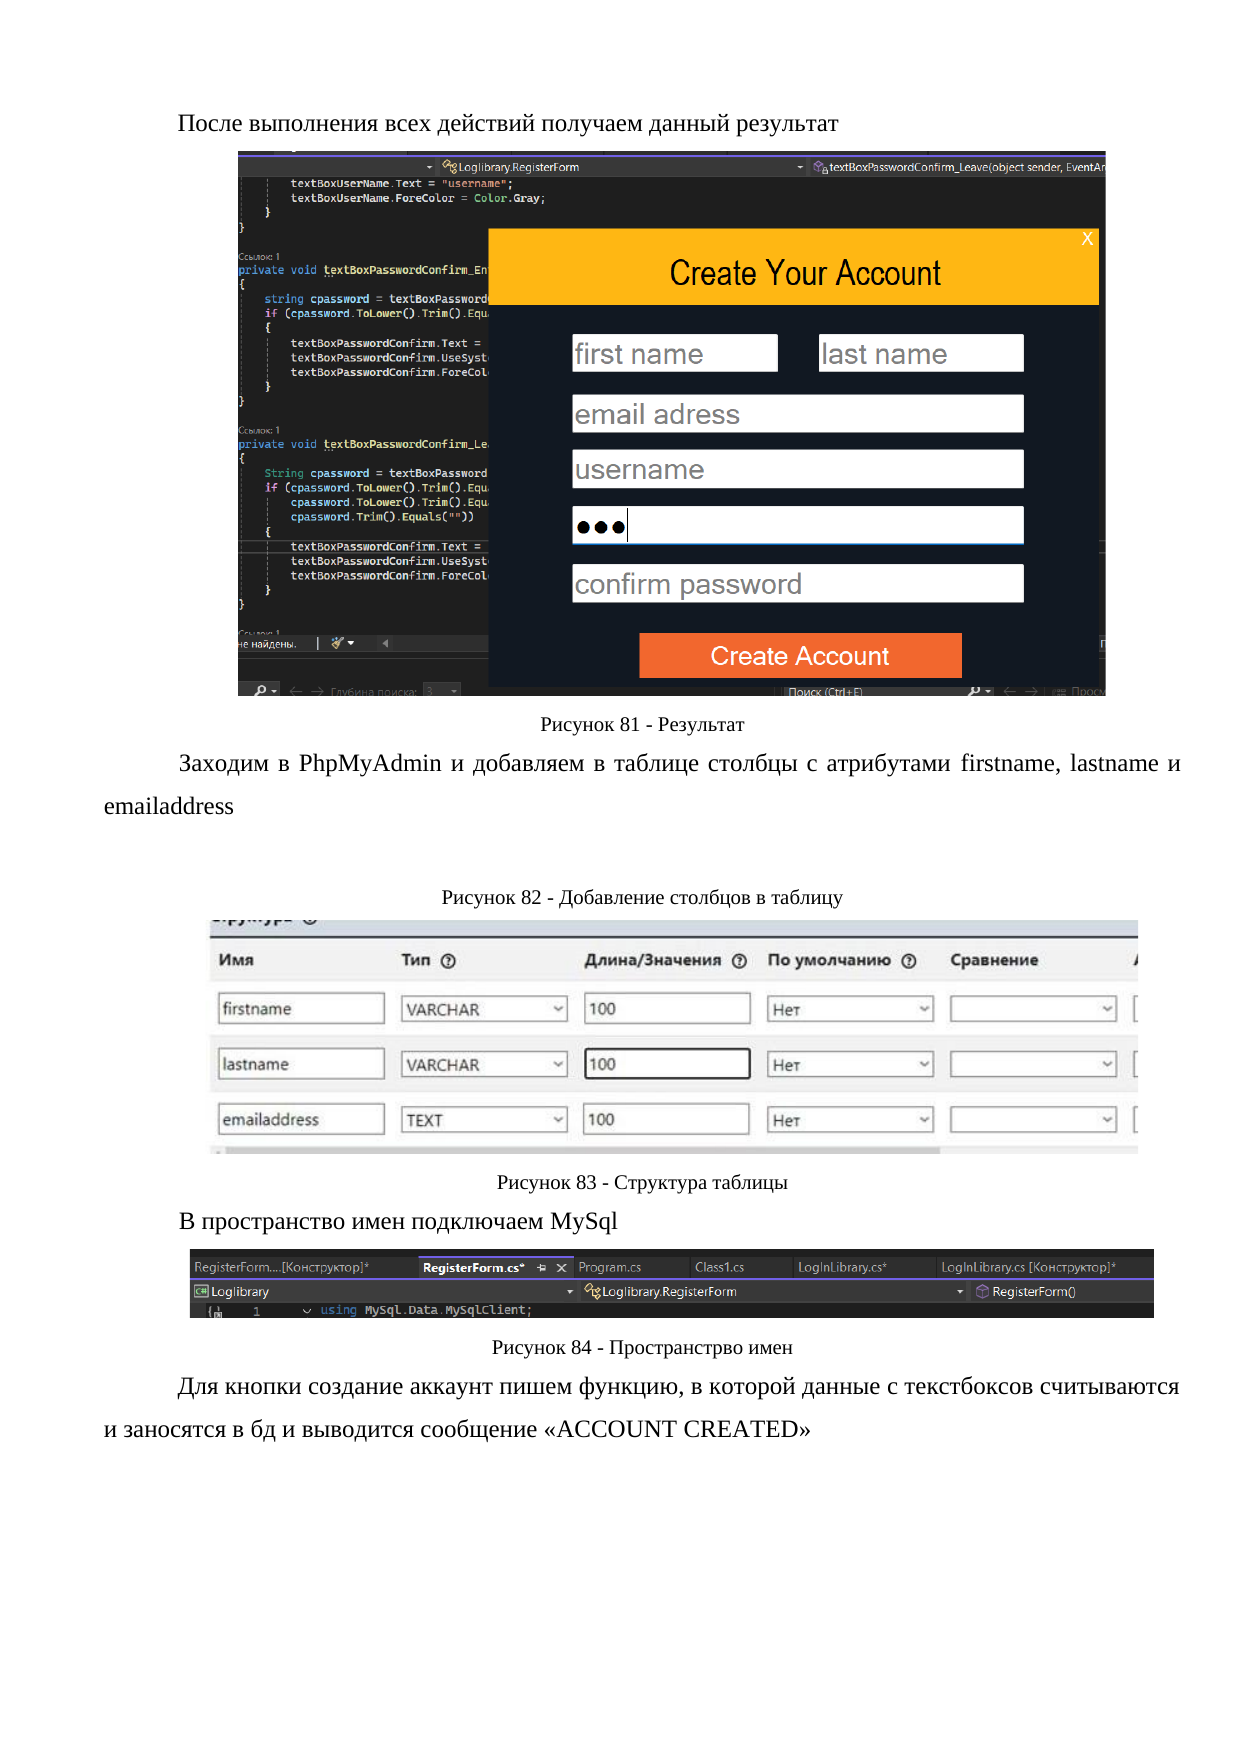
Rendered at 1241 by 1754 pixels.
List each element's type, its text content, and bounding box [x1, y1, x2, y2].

picture [189, 1249, 1154, 1318]
picture [205, 920, 1139, 1154]
text Для кнопки создание аккаунт пишем функцию, в которой данные с текстбоксов считываются и заносятся в бд и выводится сообщение «ACCOUNT CREATED» [103, 1371, 1181, 1443]
text Заходим в PhpMyAdmin и добавляем в таблице столбцы с атрибутами firstname, lastname и emailaddress [103, 748, 1181, 820]
picture [238, 151, 1106, 696]
text В пространство имен подключаем MySql [103, 1206, 1181, 1235]
text После выполнения всех действий получаем данный результат [103, 108, 1181, 137]
